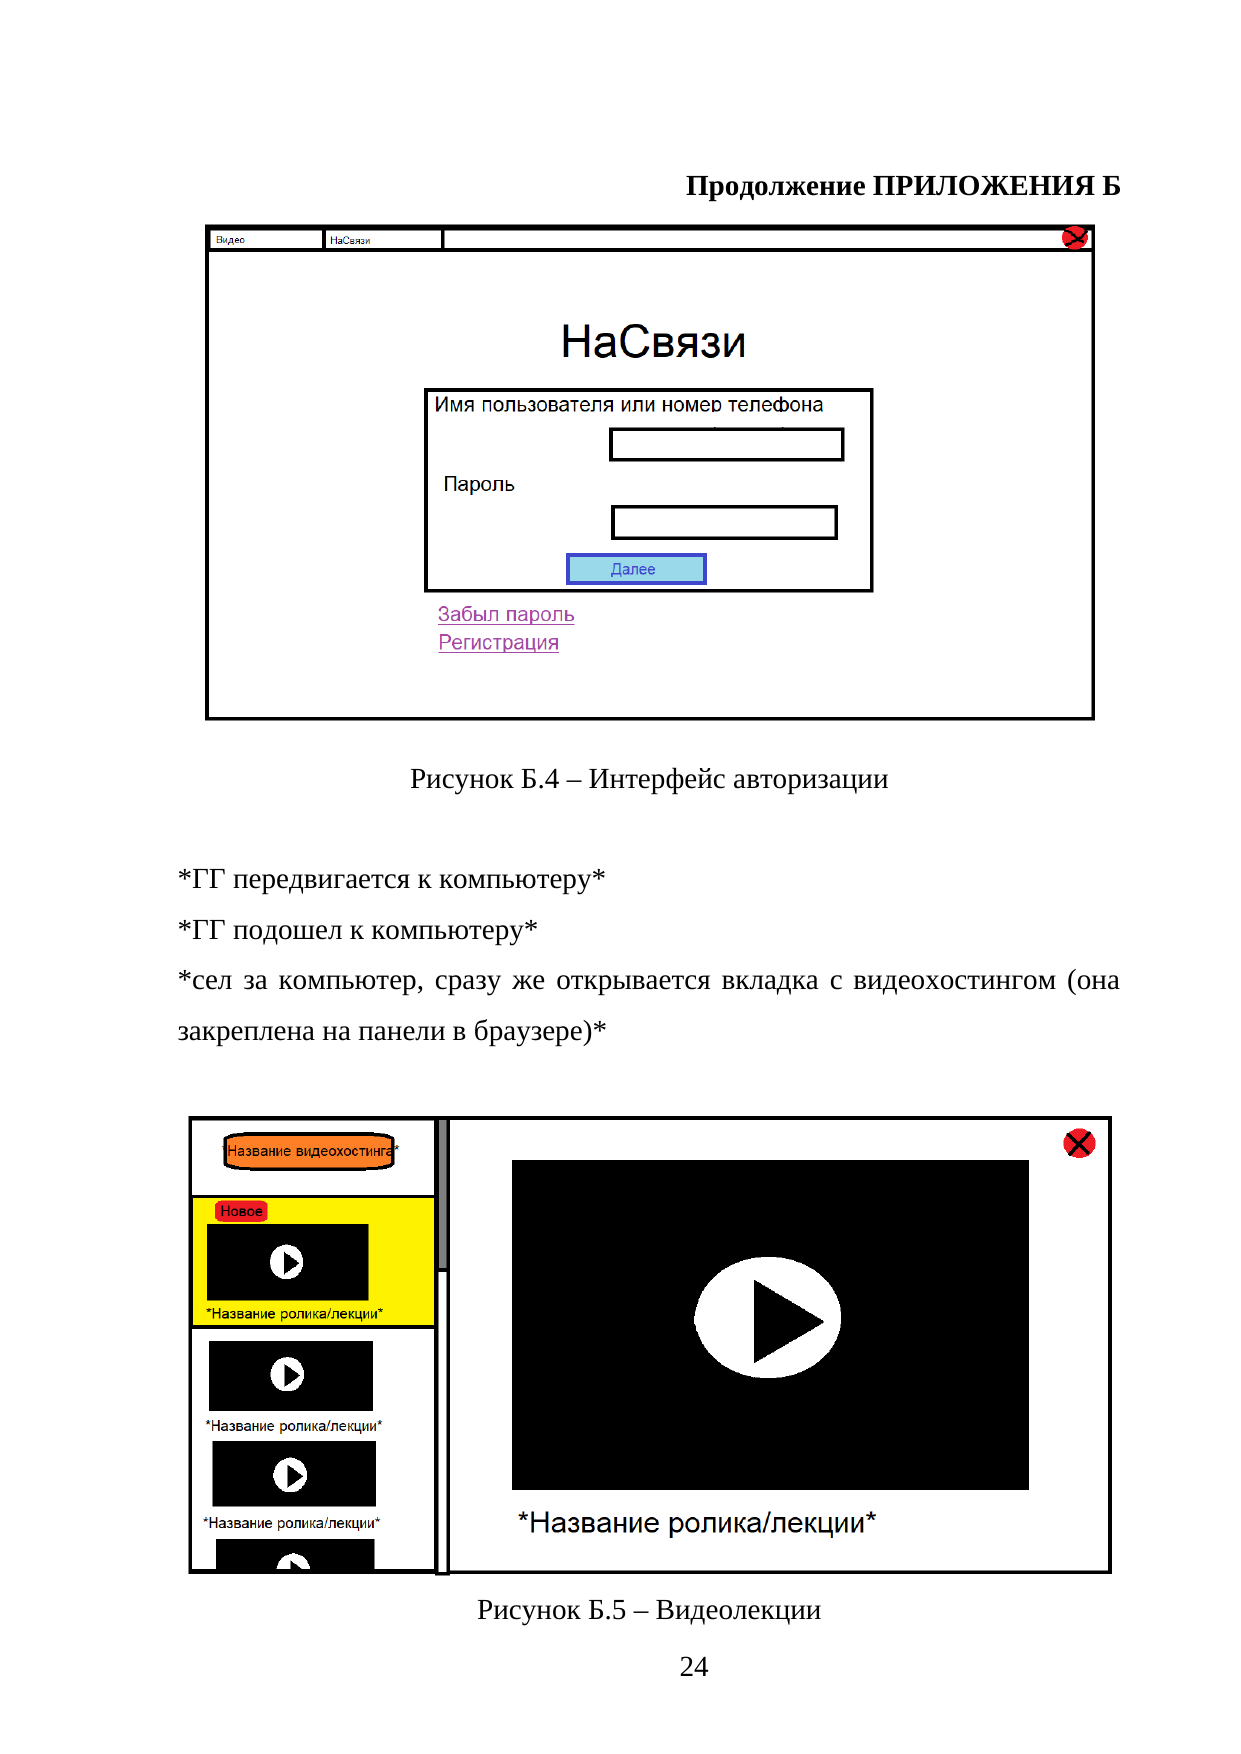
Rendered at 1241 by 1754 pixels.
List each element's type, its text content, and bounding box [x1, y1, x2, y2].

text Рисунок Б.4 – Интерфейс авторизации [177, 761, 1121, 794]
text *ГГ подошел к компьютеру* [177, 912, 1121, 946]
picture [186, 1113, 1113, 1576]
text Рисунок Б.5 – Видеолекции [177, 1592, 1121, 1626]
text *ГГ передвигается к компьютеру* [177, 862, 1121, 895]
picture [201, 218, 1098, 724]
text *сел за компьютер, сразу же открывается вкладка с видеохостингом (она закреплена на панели в браузере)* [177, 962, 1121, 1046]
text Продолжение ПРИЛОЖЕНИЯ Б [177, 168, 1122, 202]
